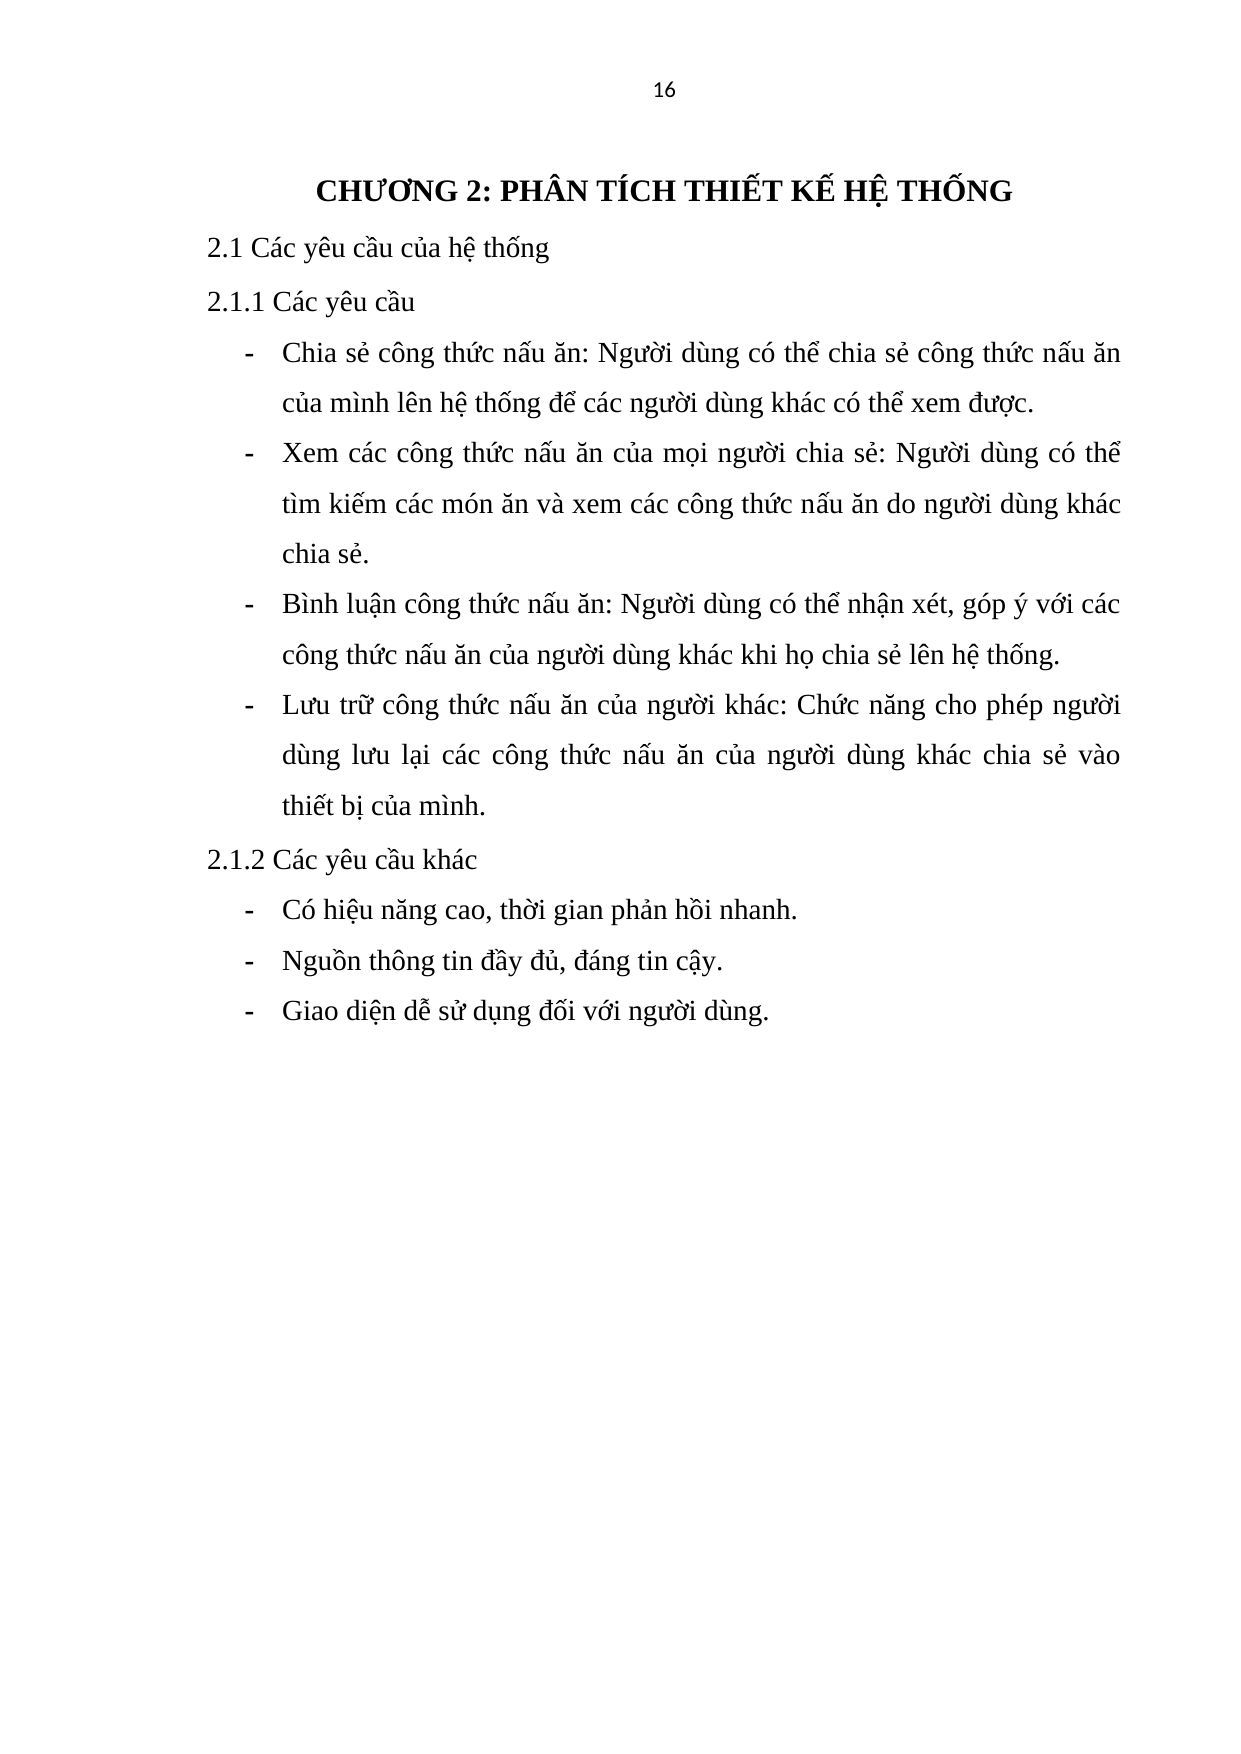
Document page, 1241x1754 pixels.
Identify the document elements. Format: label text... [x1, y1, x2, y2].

list Lưu trữ công thức nấu ăn của người khác: Chức năng cho phép người dùng lưu lại các công thức nấu ăn của người dùng khác chia sẻ vào thiết bị của mình. [244, 687, 1121, 821]
subtitle 2.1.2 Các yêu cầu khác [207, 842, 1121, 876]
subtitle CHƯƠNG 2: PHÂN TÍCH THIẾT KẾ HỆ THỐNG [207, 172, 1121, 208]
list Bình luận công thức nấu ăn: Người dùng có thể nhận xét, góp ý với các công thức nấu ăn của người dùng khác khi họ chia sẻ lên hệ thống. [244, 586, 1121, 670]
subtitle 2.1 Các yêu cầu của hệ thống [207, 230, 1121, 264]
list Chia sẻ công thức nấu ăn: Người dùng có thể chia sẻ công thức nấu ăn của mình lên hệ thống để các người dùng khác có thể xem được. [244, 335, 1121, 419]
list Giao diện dễ sử dụng đối với người dùng. [244, 993, 1121, 1027]
subtitle 2.1.1 Các yêu cầu [207, 284, 1121, 318]
list Nguồn thông tin đầy đủ, đáng tin cậy. [244, 943, 1121, 976]
list Xem các công thức nấu ăn của mọi người chia sẻ: Người dùng có thể tìm kiếm các món ăn và xem các công thức nấu ăn do người dùng khác chia sẻ. [244, 436, 1121, 570]
list Có hiệu năng cao, thời gian phản hồi nhanh. [244, 892, 1121, 926]
